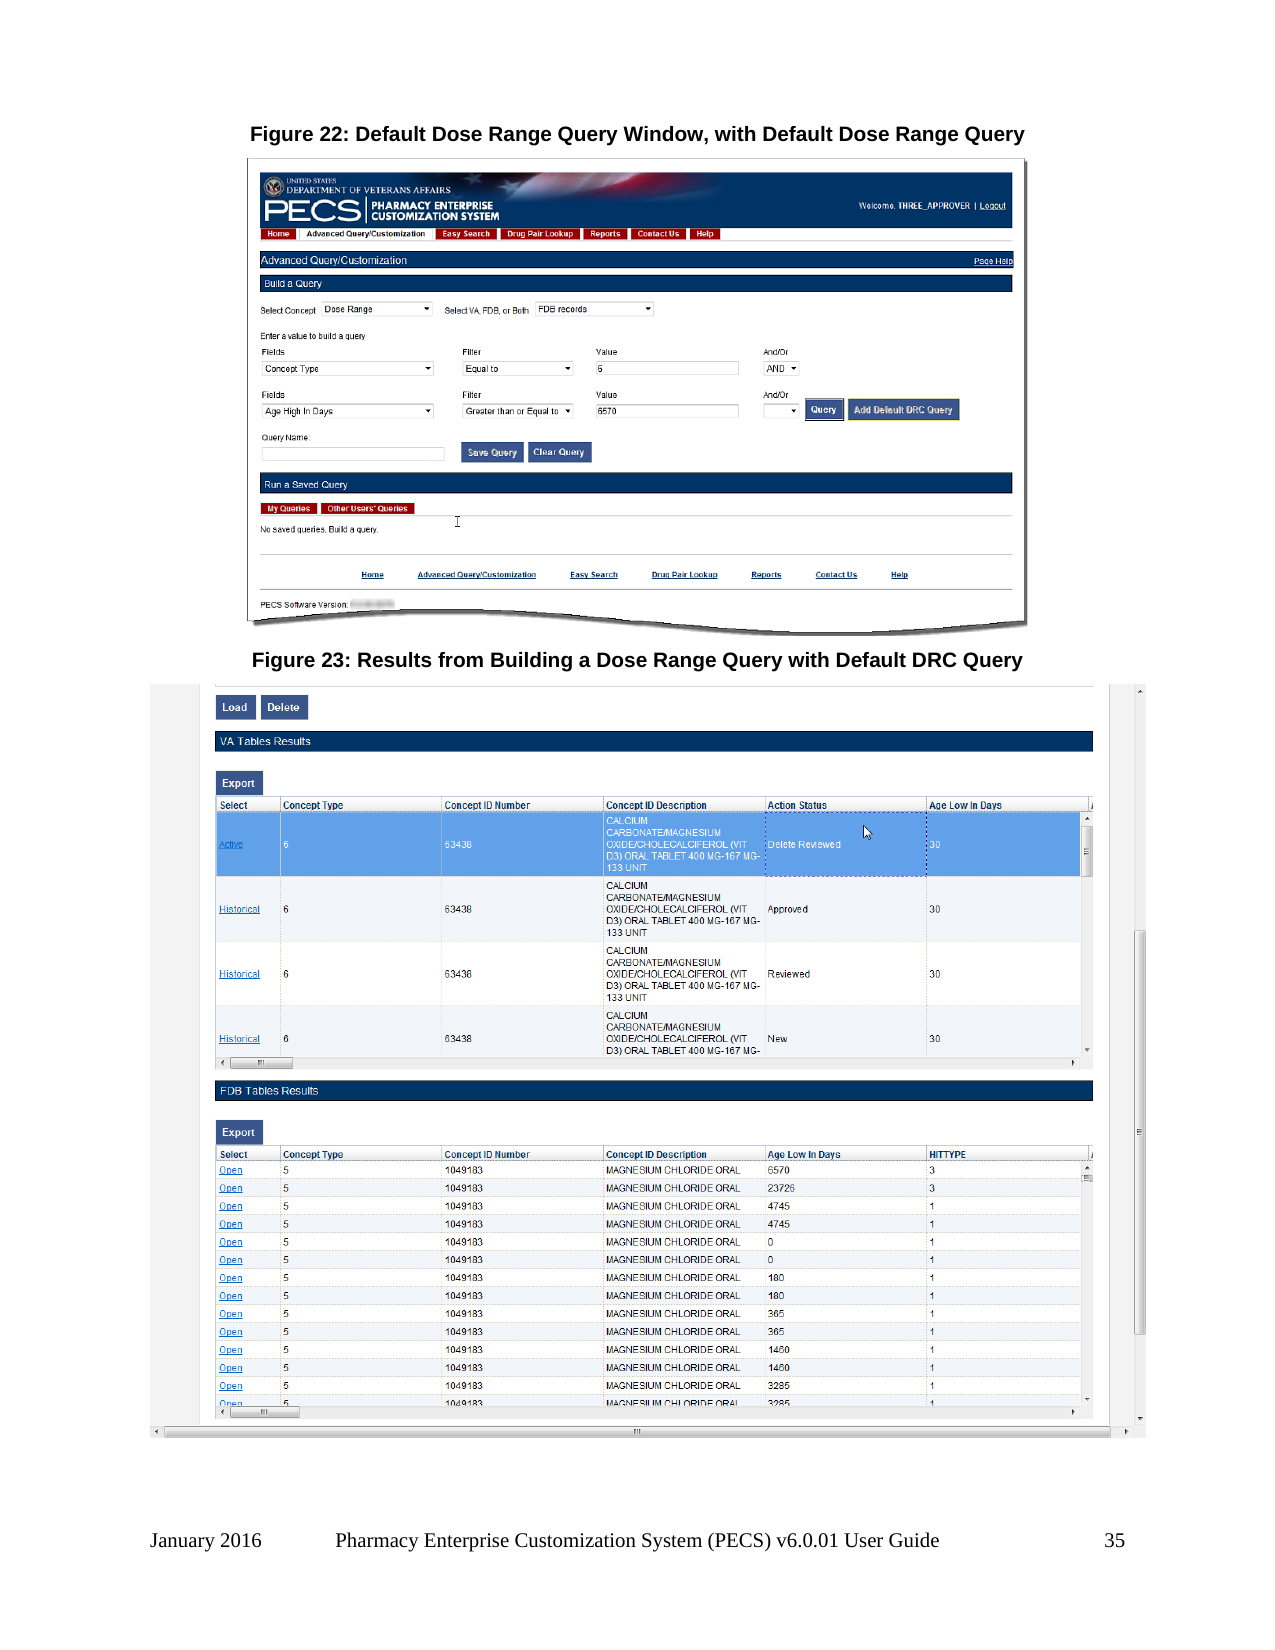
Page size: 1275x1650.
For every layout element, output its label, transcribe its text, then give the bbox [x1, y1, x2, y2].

picture [150, 684, 1146, 1438]
picture [247, 158, 1028, 636]
